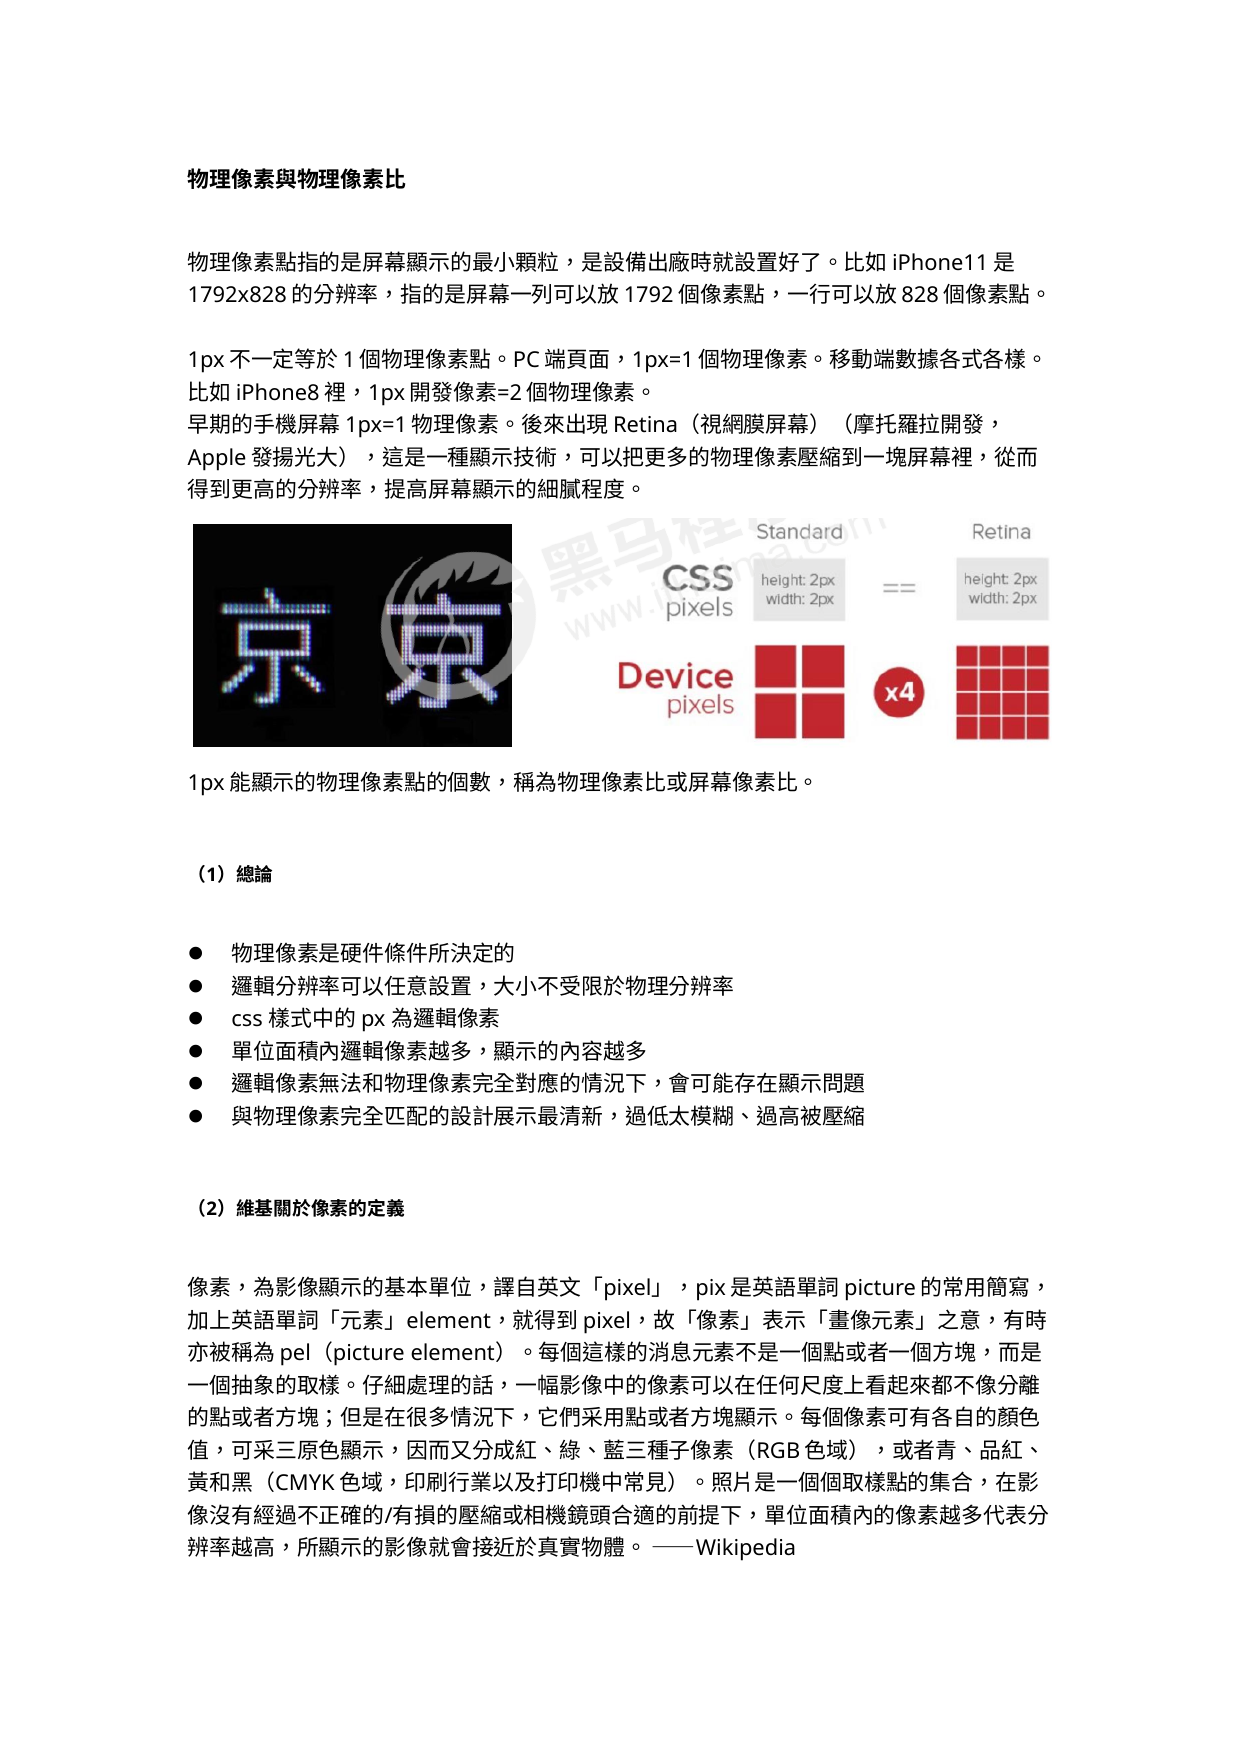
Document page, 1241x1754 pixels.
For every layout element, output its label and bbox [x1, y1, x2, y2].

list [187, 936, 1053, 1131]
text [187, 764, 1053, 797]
picture [187, 518, 1052, 751]
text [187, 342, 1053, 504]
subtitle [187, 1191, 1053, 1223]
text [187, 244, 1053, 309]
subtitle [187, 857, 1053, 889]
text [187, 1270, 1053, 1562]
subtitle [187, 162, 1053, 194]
